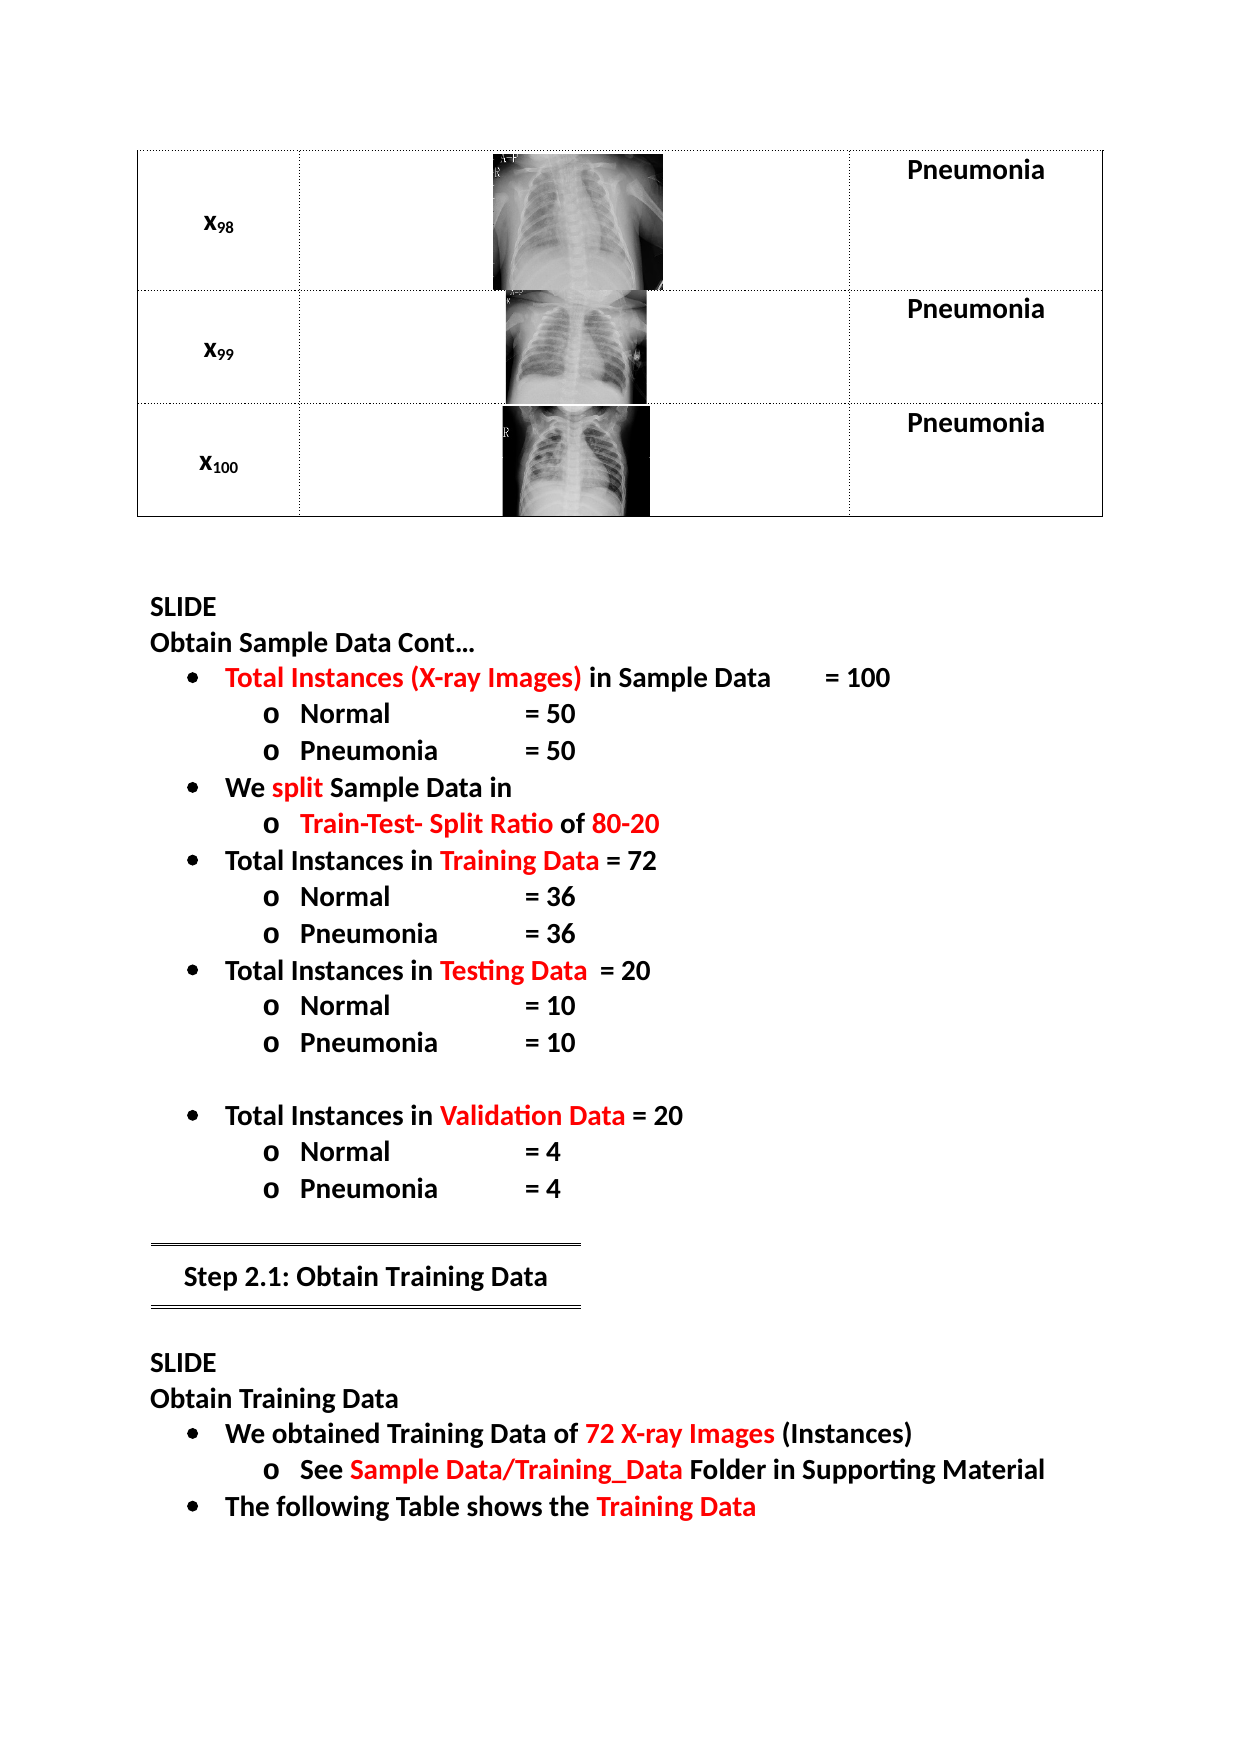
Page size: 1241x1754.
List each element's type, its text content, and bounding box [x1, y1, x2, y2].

list Total Instances (X-ray Images) in Sample Data = 100 [187, 659, 1090, 695]
text SLIDE [150, 588, 1090, 624]
table_cell x99 [138, 290, 299, 403]
list We obtained Training Data of 72 X-ray Images (Instances) [187, 1415, 1090, 1451]
table_cell x98 [138, 150, 299, 289]
list Normal = 10 [262, 987, 1090, 1024]
text Obtain Sample Data Cont… [150, 624, 1090, 659]
list Total Instances in Validation Data = 20 [187, 1097, 1090, 1133]
picture [502, 406, 650, 516]
text Obtain Training Data [150, 1380, 1090, 1415]
table_cell Pneumonia [849, 403, 1102, 516]
list Normal = 36 [262, 878, 1090, 915]
list The following Table shows the Training Data [187, 1488, 1090, 1524]
text SLIDE [150, 1344, 1090, 1380]
list Normal = 4 [262, 1133, 1090, 1170]
list Pneumonia = 36 [262, 915, 1090, 952]
list See Sample Data/Training_Data Folder in Supporting Material [262, 1451, 1090, 1488]
table_cell [299, 290, 505, 403]
list Total Instances in Training Data = 72 [187, 842, 1090, 878]
list Train-Test- Split Ratio of 80-20 [262, 805, 1090, 842]
table_cell Pneumonia [849, 150, 1102, 289]
table_cell [299, 403, 849, 516]
list Pneumonia = 4 [262, 1170, 1090, 1207]
table_cell [299, 150, 849, 289]
list Normal = 50 [262, 695, 1090, 732]
list Pneumonia = 50 [262, 732, 1090, 769]
list We split Sample Data in [187, 769, 1090, 805]
picture [493, 154, 663, 404]
table_cell Pneumonia [849, 290, 1102, 403]
table_cell x100 [138, 403, 299, 516]
list Pneumonia = 10 [262, 1024, 1090, 1062]
table_header Step 2.1: Obtain Training Data [151, 1246, 581, 1305]
table_cell [647, 290, 849, 403]
list Total Instances in Testing Data = 20 [187, 952, 1090, 987]
